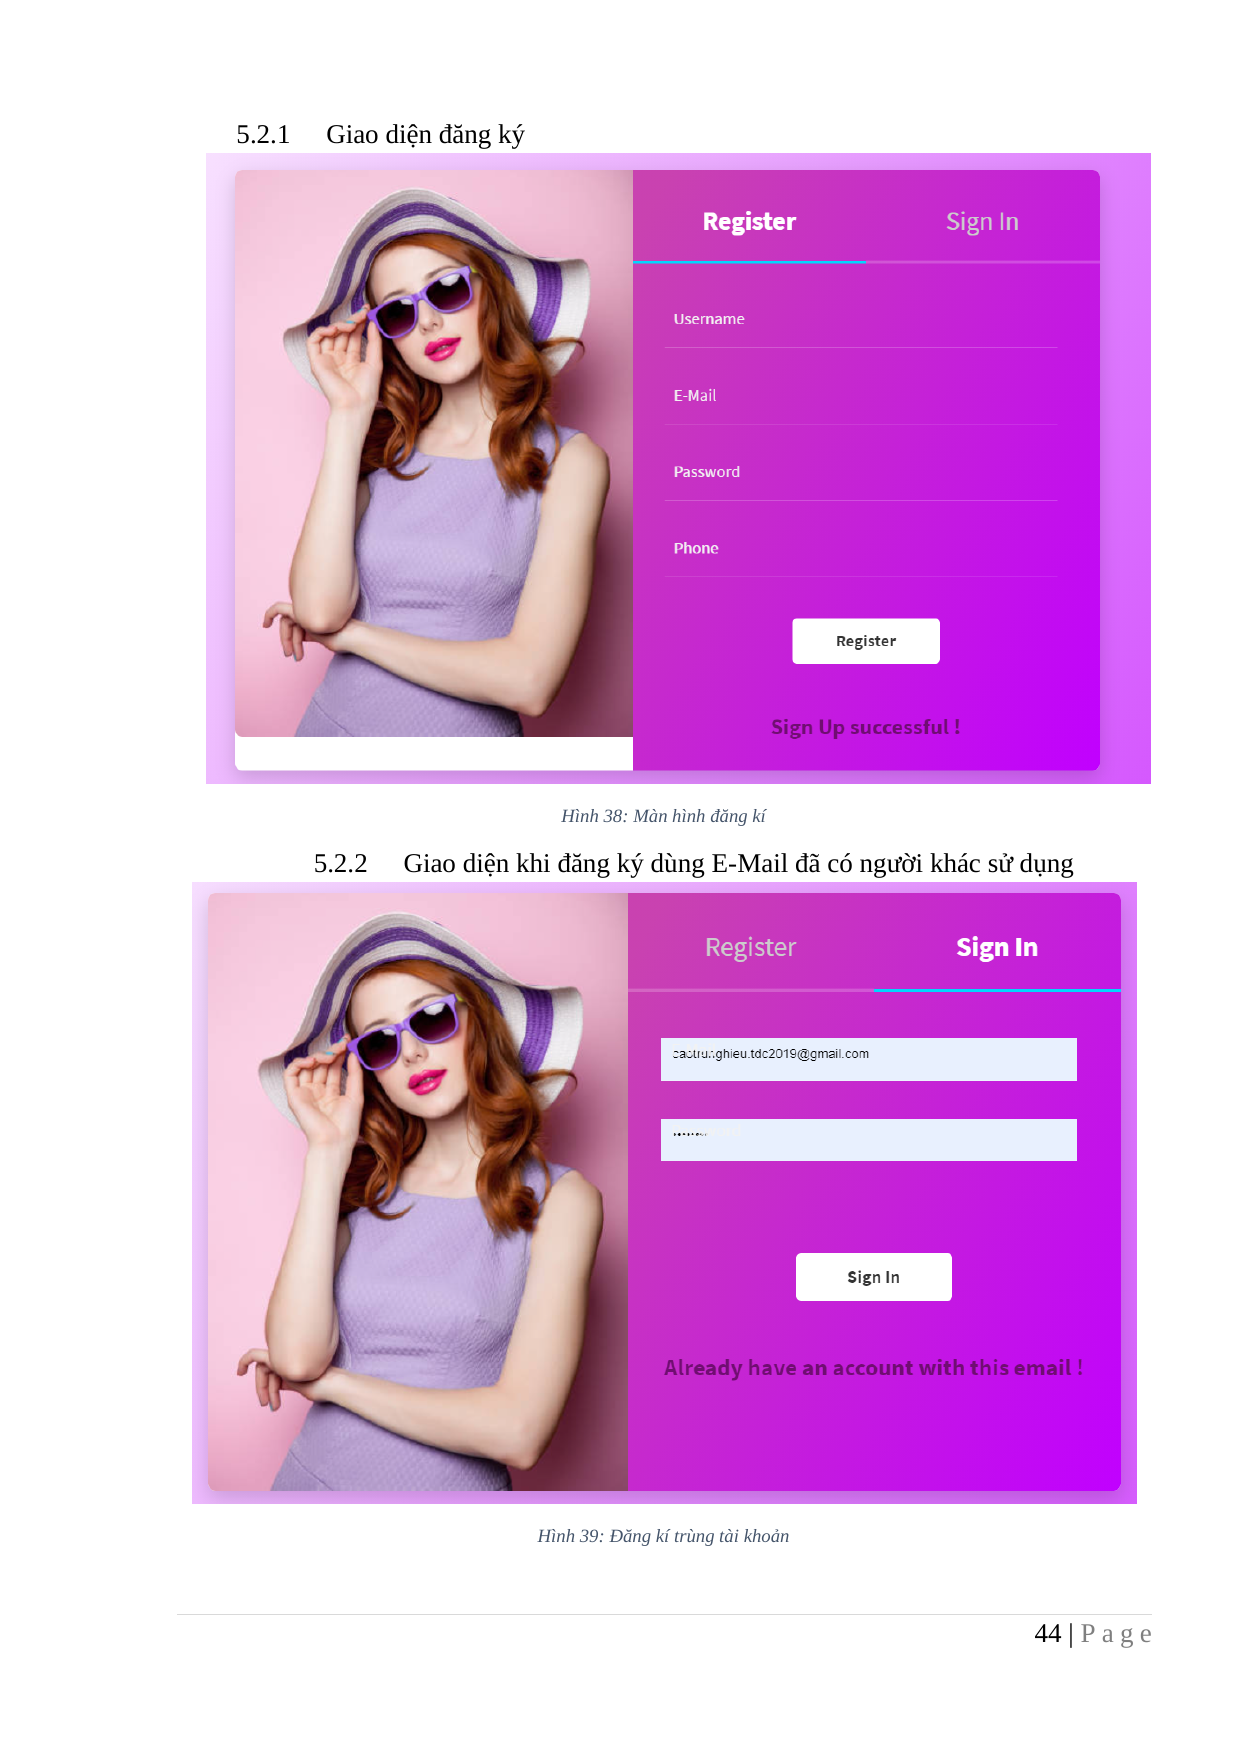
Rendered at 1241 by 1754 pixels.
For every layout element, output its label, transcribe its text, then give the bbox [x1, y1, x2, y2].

picture [206, 153, 1151, 784]
picture [192, 882, 1137, 1504]
text Hình 39: Đăng kí trùng tài khoản [177, 1524, 1152, 1546]
text Hình 38: Màn hình đăng kí [177, 804, 1152, 826]
subtitle Giao diện khi đăng ký dùng E-Mail đã có người khác sử dụng [236, 847, 1152, 878]
subtitle Giao diện đăng ký [236, 118, 1152, 149]
